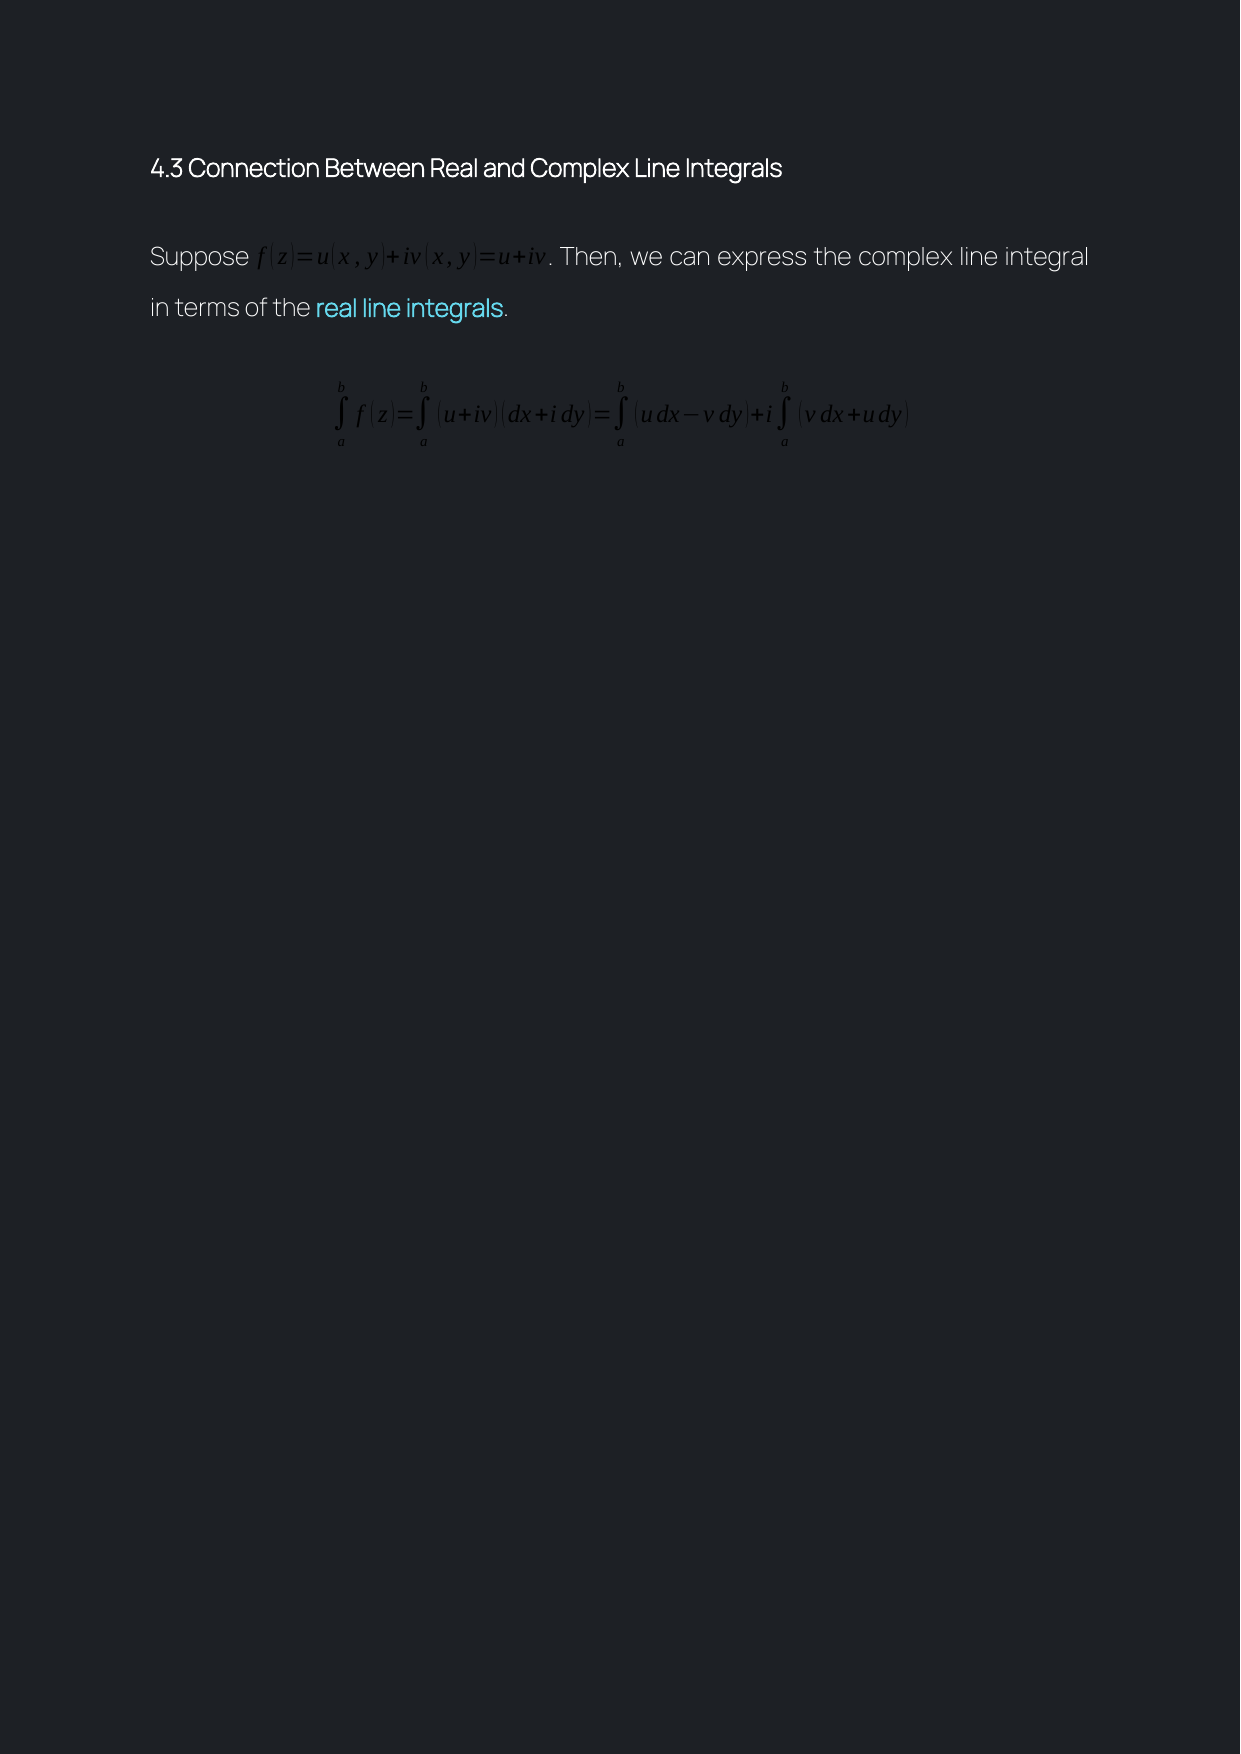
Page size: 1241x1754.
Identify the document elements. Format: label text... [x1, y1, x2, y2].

text Suppose . Then, we can express the complex line integral in terms of the real line integrals. [150, 239, 1090, 324]
subtitle 4.3 Connection Between Real and Complex Line Integrals [150, 150, 1090, 184]
